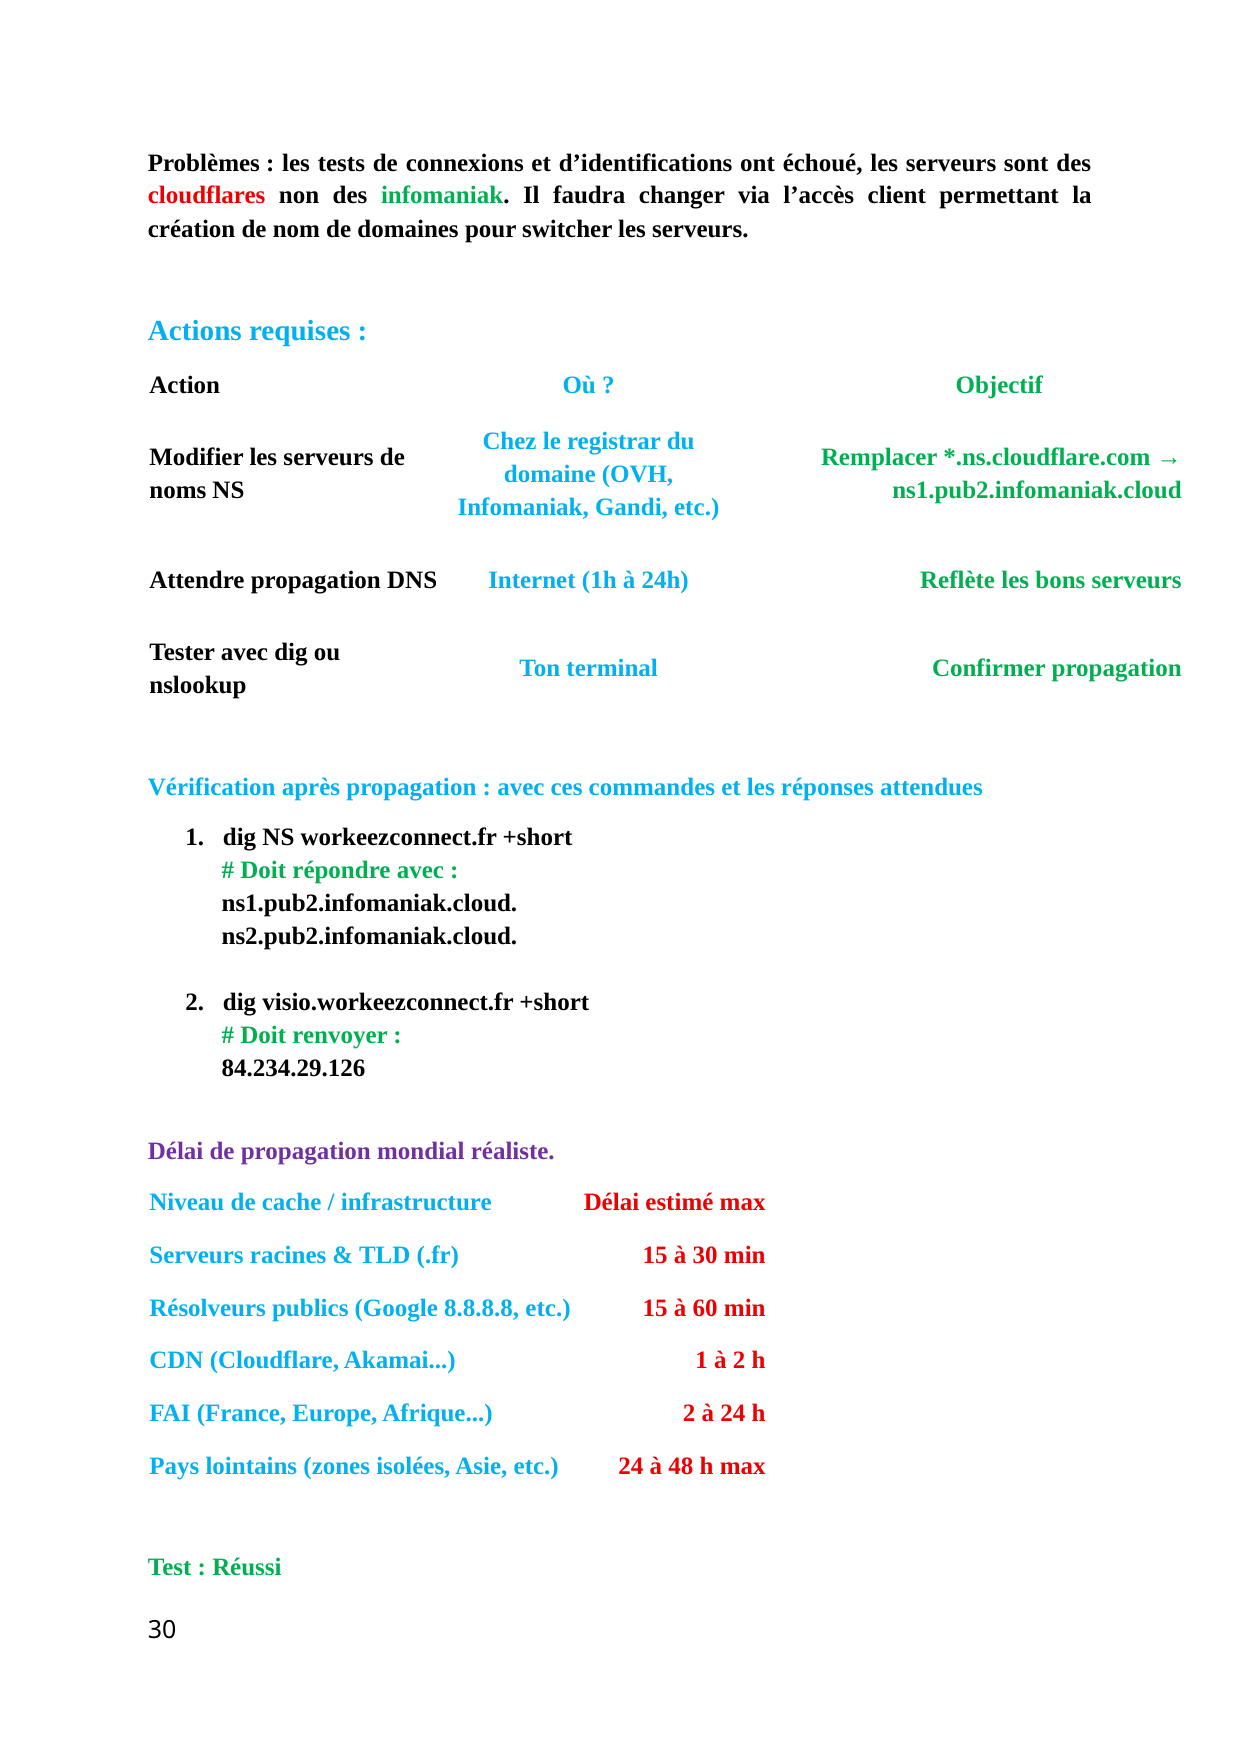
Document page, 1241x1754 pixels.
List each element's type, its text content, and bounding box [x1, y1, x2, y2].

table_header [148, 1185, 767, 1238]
text Vérification après propagation : avec ces commandes et les réponses attendues [148, 772, 1093, 801]
list dig NS workeezconnect.fr +short [185, 822, 1093, 851]
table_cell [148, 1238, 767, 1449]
text Problèmes : les tests de connexions et d’identifications ont échoué, les serveurs sont des cloudflares non des infomaniak. Il faudra changer via l’accès client permettant la création de nom de domaines pour switcher les serveurs. [148, 148, 1093, 242]
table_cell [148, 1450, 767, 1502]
text Délai de propagation mondial réaliste. [148, 1136, 1093, 1164]
list dig visio.workeezconnect.fr +short [185, 987, 1093, 1016]
text 84.234.29.126 [221, 1053, 1093, 1082]
text ns2.pub2.infomaniak.cloud. [221, 921, 1093, 950]
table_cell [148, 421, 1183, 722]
text Actions requises : [148, 313, 1093, 347]
text # Doit renvoyer : [221, 1020, 1093, 1049]
text ns1.pub2.infomaniak.cloud. [221, 888, 1093, 917]
text # Doit répondre avec : [221, 855, 1093, 884]
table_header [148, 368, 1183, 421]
text Test : Réussi [148, 1552, 1093, 1581]
